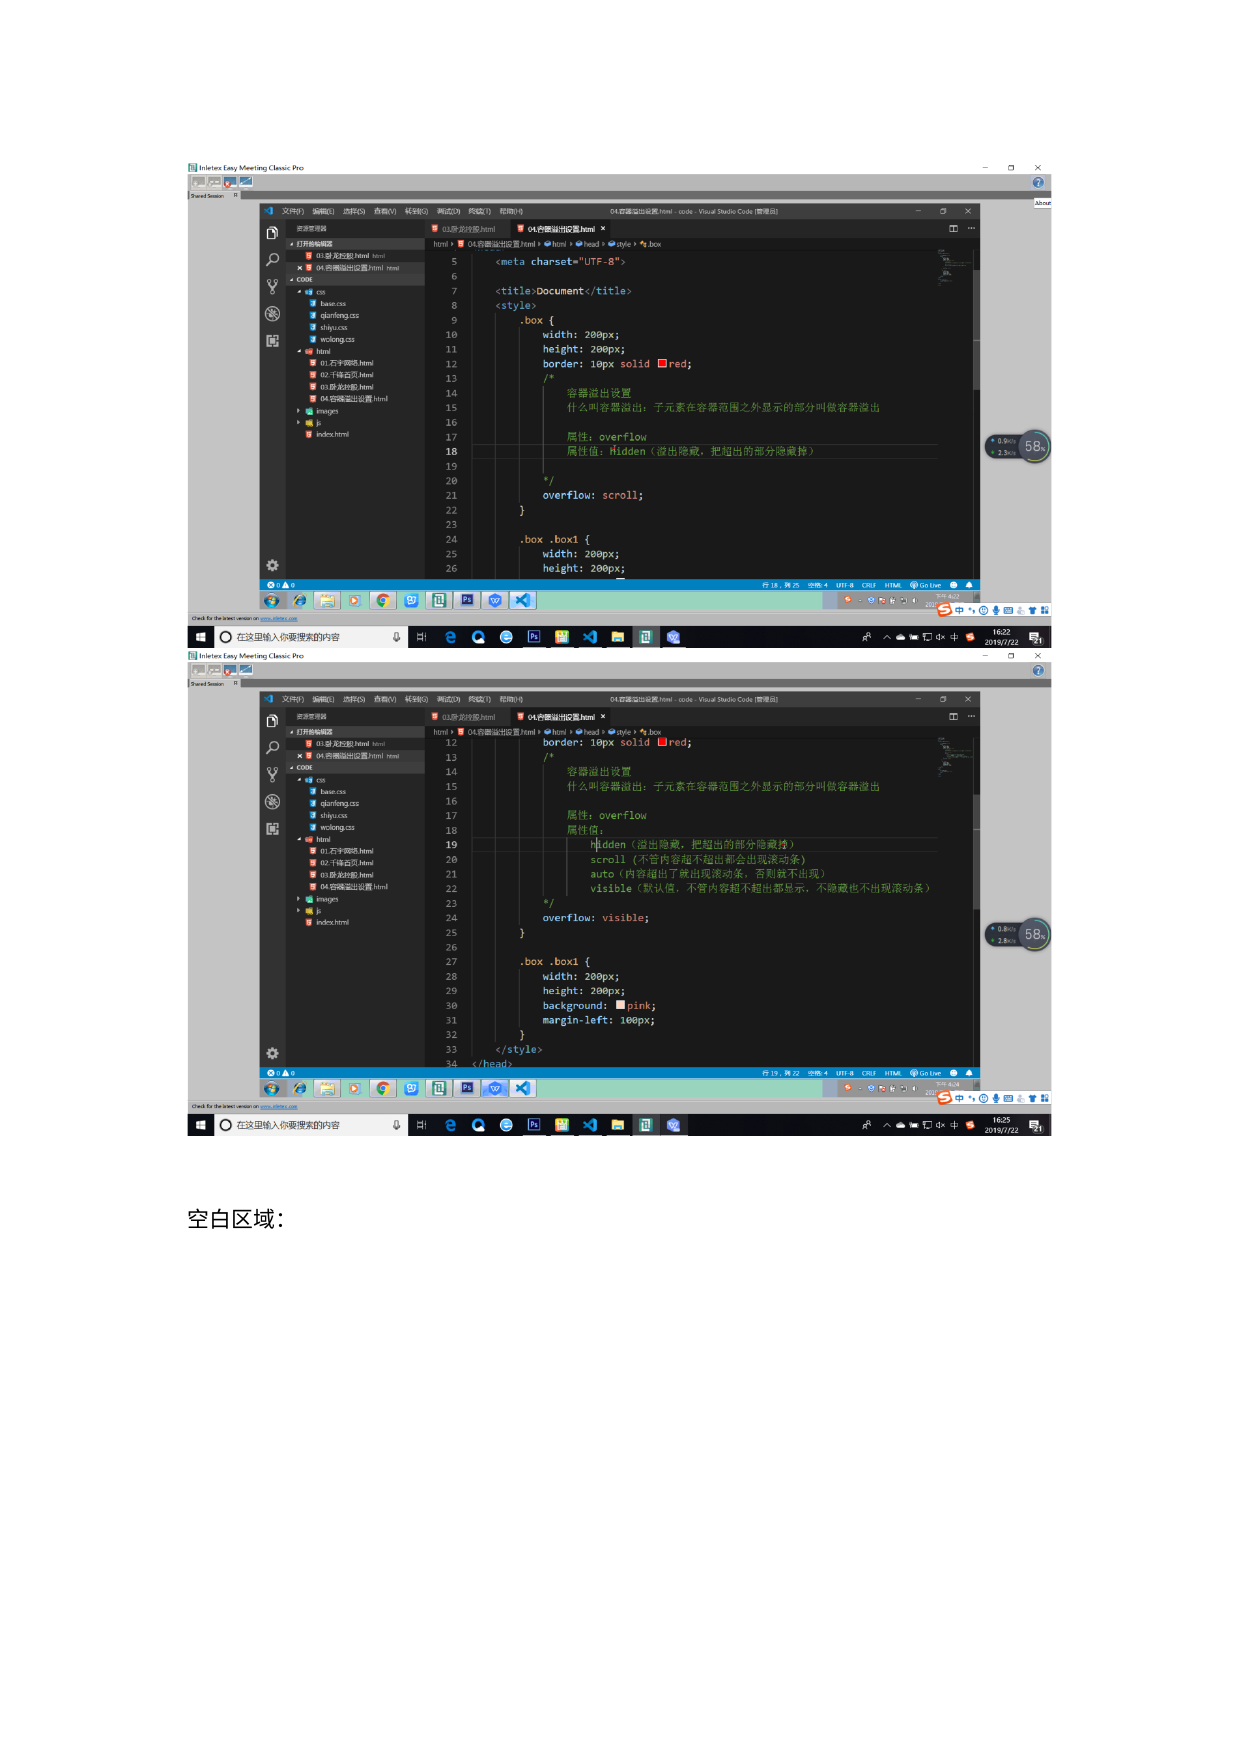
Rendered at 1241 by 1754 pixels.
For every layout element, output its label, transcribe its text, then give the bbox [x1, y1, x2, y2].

picture [187, 162, 1052, 648]
text 空白区域： [187, 1202, 1053, 1234]
picture [187, 649, 1052, 1136]
